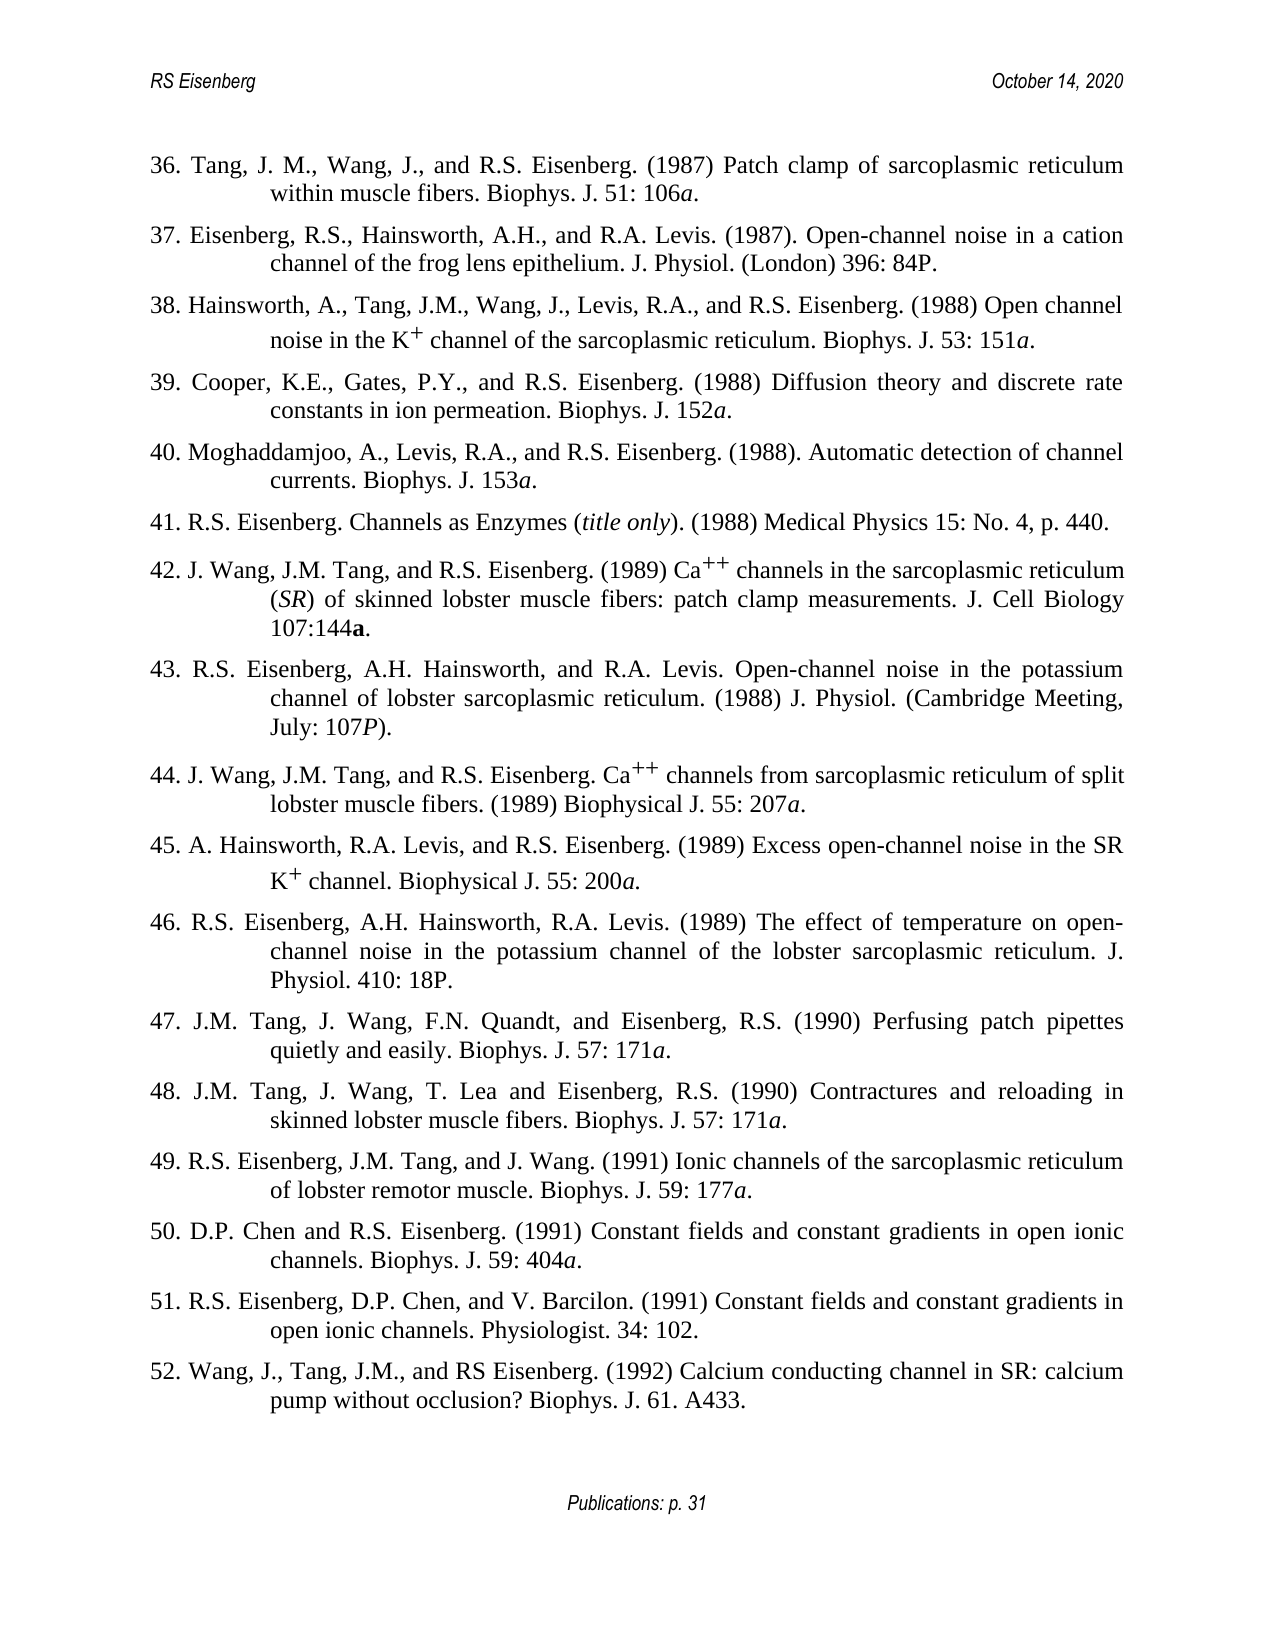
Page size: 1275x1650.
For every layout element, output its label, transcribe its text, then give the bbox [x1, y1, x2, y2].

text 46. R.S. Eisenberg, A.H. Hainsworth, R.A. Levis. (1989) The effect of temperature on open-channel noise in the potassium channel of the lobster sarcoplasmic reticulum. J. Physiol. 410: 18P. [150, 907, 1125, 993]
text 45. A. Hainsworth, R.A. Levis, and R.S. Eisenberg. (1989) Excess open-channel noise in the SR K+ channel. Biophysical J. 55: 200a. [150, 830, 1125, 895]
text 41. R.S. Eisenberg. Channels as Enzymes (title only). (1988) Medical Physics 15: No. 4, p. 440. [150, 507, 1125, 536]
text 37. Eisenberg, R.S., Hainsworth, A.H., and R.A. Levis. (1987). Open-channel noise in a cation channel of the frog lens epithelium. J. Physiol. (London) 396: 84P. [150, 220, 1125, 277]
text 44. J. Wang, J.M. Tang, and R.S. Eisenberg. Ca++ channels from sarcoplasmic reticulum of split lobster muscle fibers. (1989) Biophysical J. 55: 207a. [150, 753, 1125, 817]
text 52. Wang, J., Tang, J.M., and RS Eisenberg. (1992) Calcium conducting channel in SR: calcium pump without occlusion? Biophys. J. 61. A433. [150, 1356, 1125, 1413]
text 50. D.P. Chen and R.S. Eisenberg. (1991) Constant fields and constant gradients in open ionic channels. Biophys. J. 59: 404a. [150, 1216, 1125, 1273]
text 48. J.M. Tang, J. Wang, T. Lea and Eisenberg, R.S. (1990) Contractures and reloading in skinned lobster muscle fibers. Biophys. J. 57: 171a. [150, 1076, 1125, 1133]
text 39. Cooper, K.E., Gates, P.Y., and R.S. Eisenberg. (1988) Diffusion theory and discrete rate constants in ion permeation. Biophys. J. 152a. [150, 367, 1125, 424]
text 36. Tang, J. M., Wang, J., and R.S. Eisenberg. (1987) Patch clamp of sarcoplasmic reticulum within muscle fibers. Biophys. J. 51: 106a. [150, 150, 1125, 207]
text 49. R.S. Eisenberg, J.M. Tang, and J. Wang. (1991) Ionic channels of the sarcoplasmic reticulum of lobster remotor muscle. Biophys. J. 59: 177a. [150, 1146, 1125, 1203]
text 38. Hainsworth, A., Tang, J.M., Wang, J., Levis, R.A., and R.S. Eisenberg. (1988) Open channel noise in the K+ channel of the sarcoplasmic reticulum. Biophys. J. 53: 151a. [150, 290, 1125, 354]
text 51. R.S. Eisenberg, D.P. Chen, and V. Barcilon. (1991) Constant fields and constant gradients in open ionic channels. Physiologist. 34: 102. [150, 1286, 1125, 1343]
text 43. R.S. Eisenberg, A.H. Hainsworth, and R.A. Levis. Open-channel noise in the potassium channel of lobster sarcoplasmic reticulum. (1988) J. Physiol. (Cambridge Meeting, July: 107P). [150, 654, 1125, 740]
text 40. Moghaddamjoo, A., Levis, R.A., and R.S. Eisenberg. (1988). Automatic detection of channel currents. Biophys. J. 153a. [150, 437, 1125, 494]
text 47. J.M. Tang, J. Wang, F.N. Quandt, and Eisenberg, R.S. (1990) Perfusing patch pipettes quietly and easily. Biophys. J. 57: 171a. [150, 1006, 1125, 1063]
text 42. J. Wang, J.M. Tang, and R.S. Eisenberg. (1989) Ca++ channels in the sarcoplasmic reticulum (SR) of skinned lobster muscle fibers: patch clamp measurements. J. Cell Biology 107:144a. [150, 548, 1125, 642]
